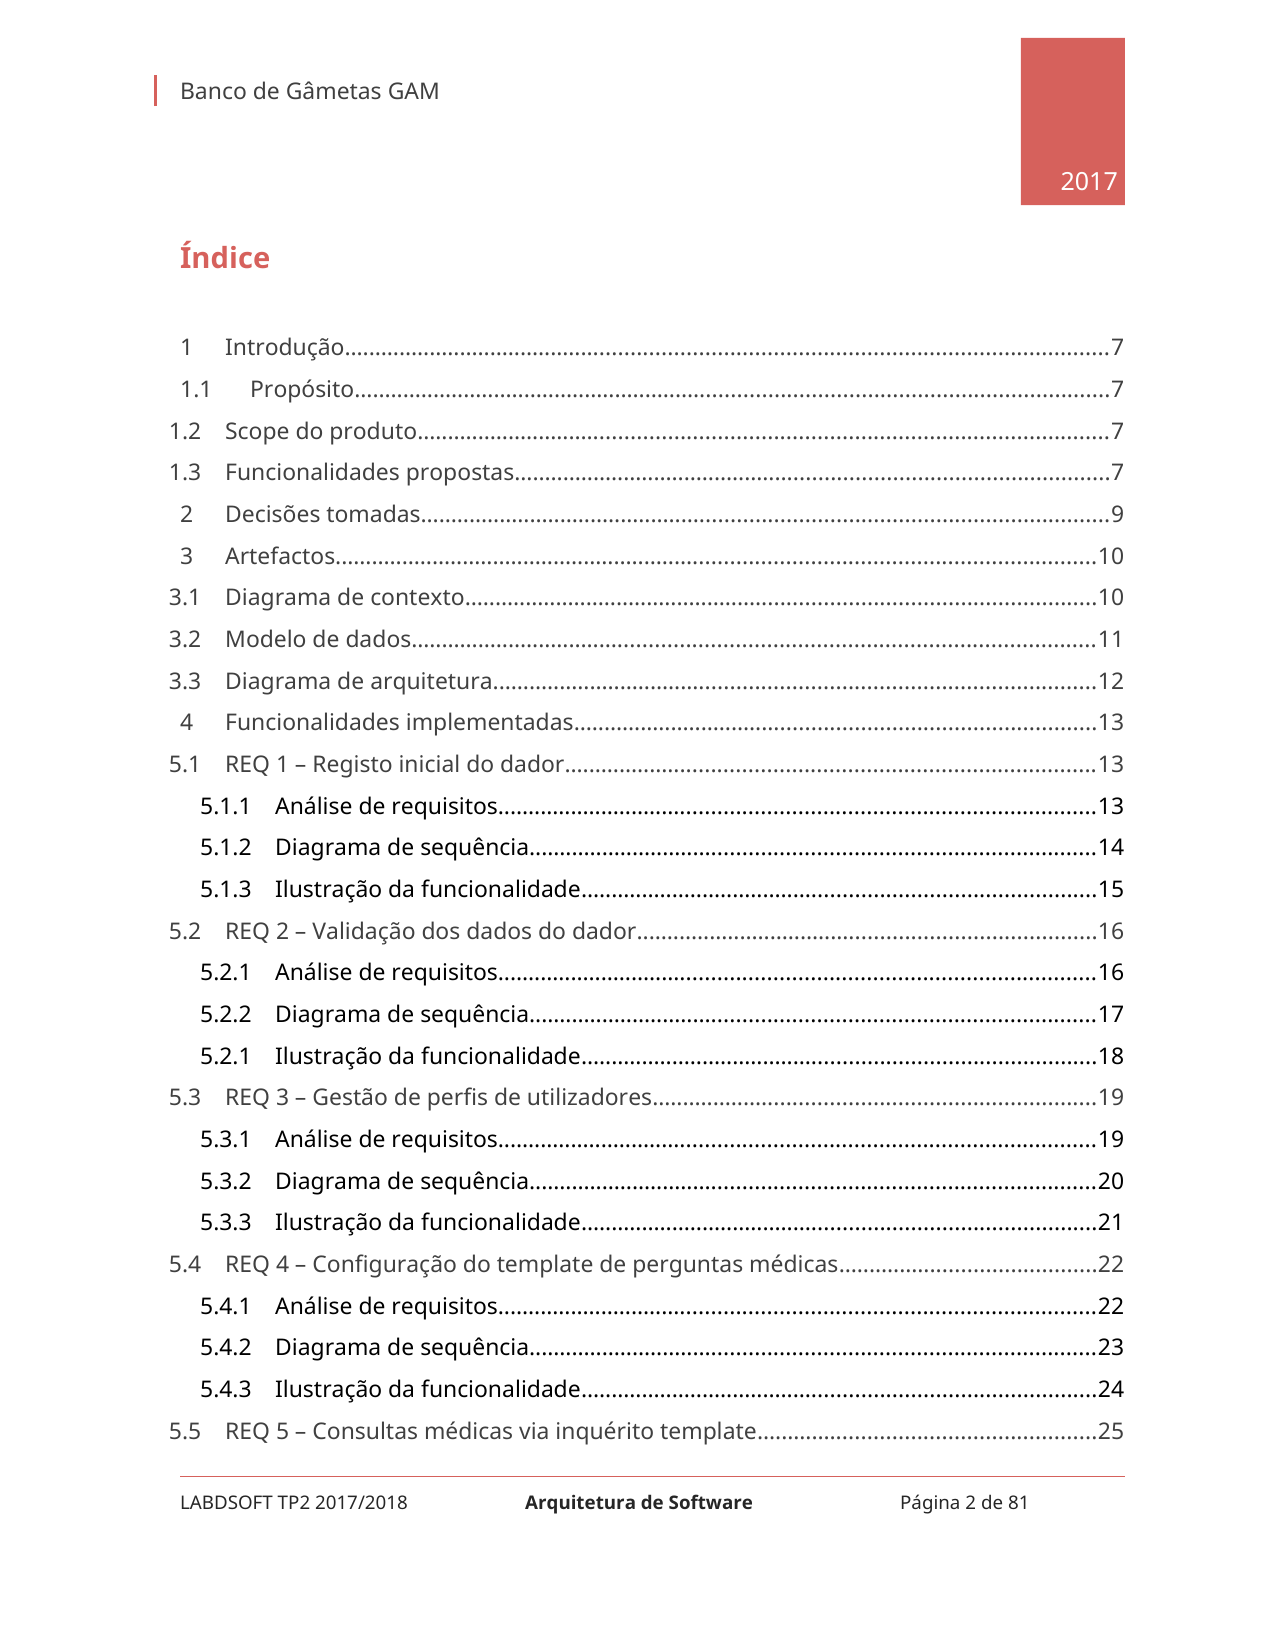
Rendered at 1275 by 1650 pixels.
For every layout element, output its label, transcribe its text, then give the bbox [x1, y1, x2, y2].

text Índice [180, 237, 1125, 277]
